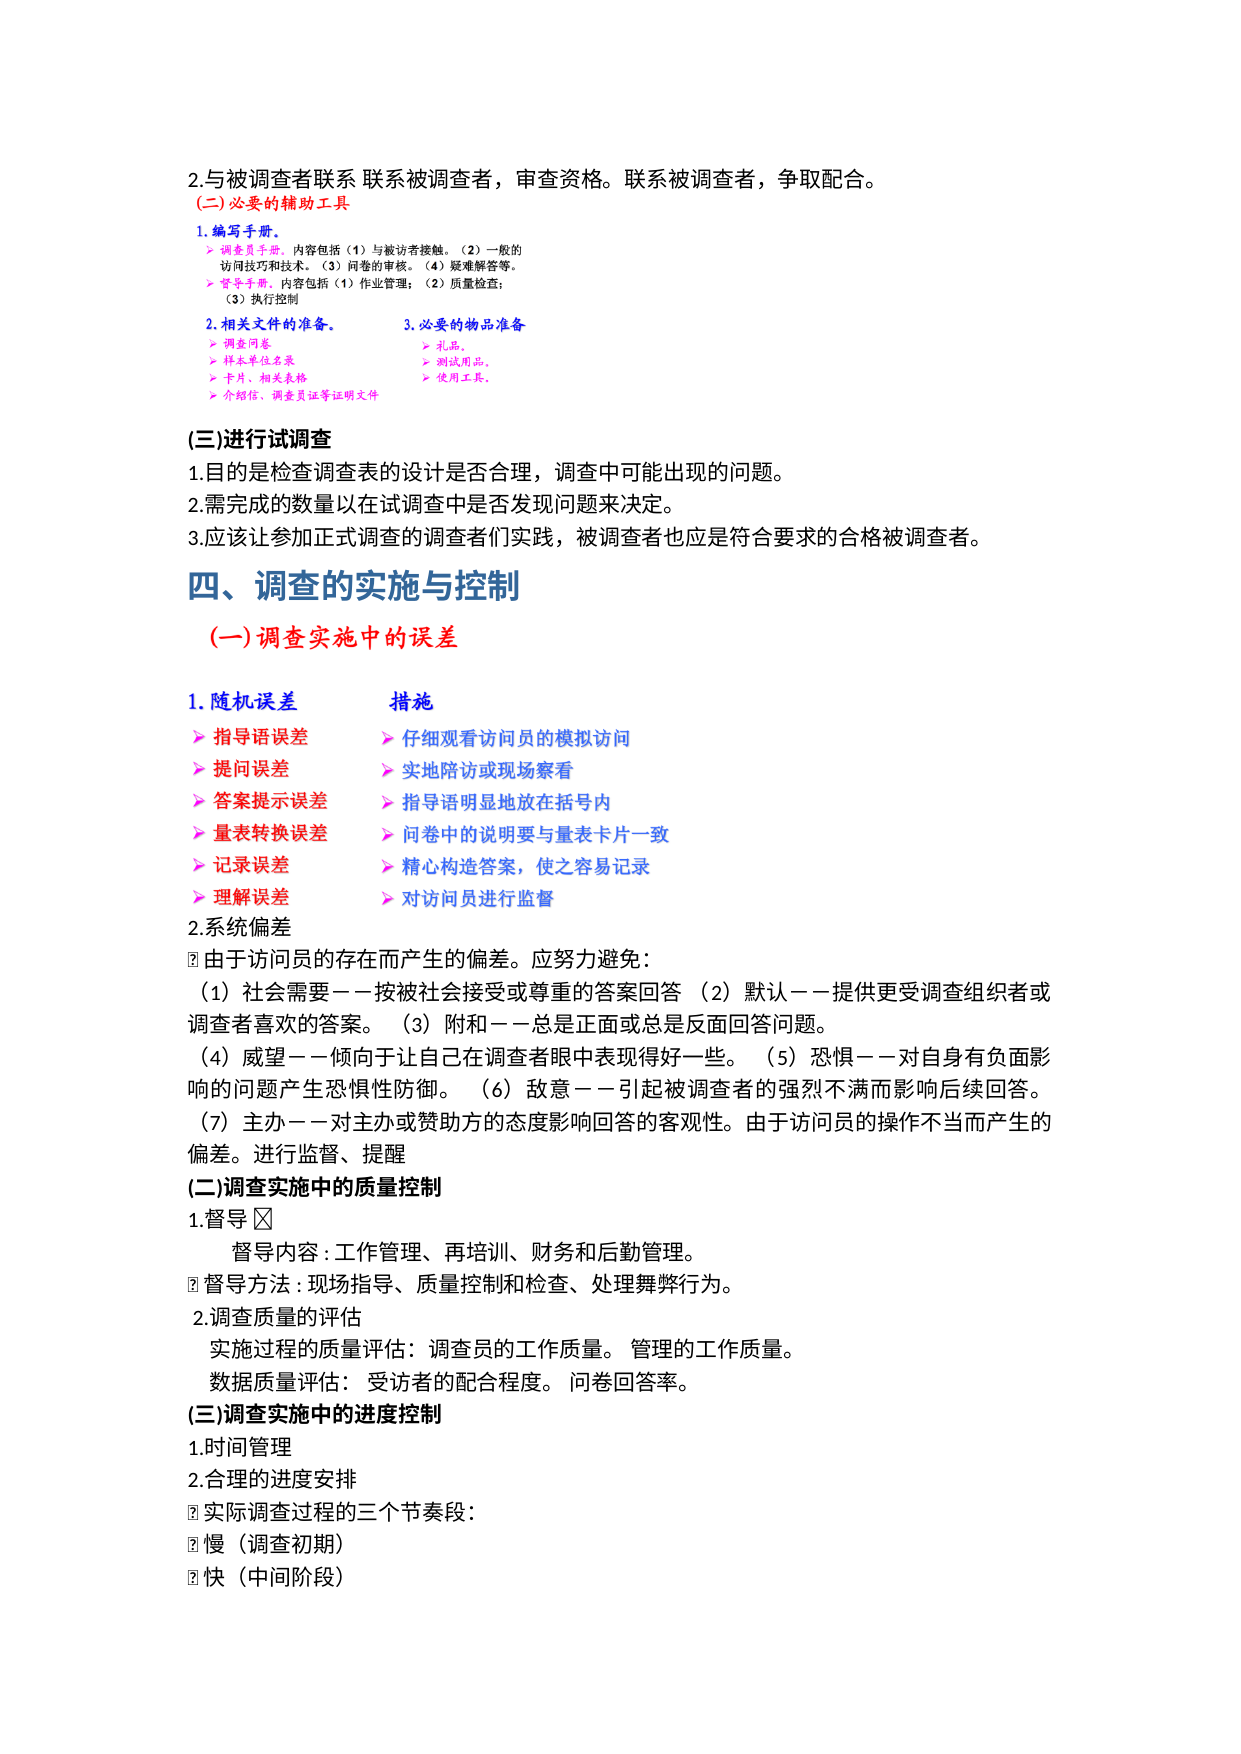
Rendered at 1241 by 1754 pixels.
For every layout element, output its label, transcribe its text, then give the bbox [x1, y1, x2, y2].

text 3.应该让参加正式调查的调查者们实践，被调查者也应是符合要求的合格被调查者。 [187, 519, 1053, 552]
text (三)调查实施中的进度控制 [187, 1397, 1053, 1429]
text 实施过程的质量评估：调查员的工作质量。 管理的工作质量。 [187, 1332, 1053, 1364]
picture [187, 194, 536, 410]
text  慢（调查初期） [187, 1527, 1053, 1559]
text 1.督导  [187, 1202, 1053, 1234]
text 2.系统偏差 [187, 909, 1053, 942]
text 2.需完成的数量以在试调查中是否发现问题来决定。 [187, 487, 1053, 519]
text 2.合理的进度安排 [187, 1462, 1053, 1494]
text 督导内容 : 工作管理、再培训、财务和后勤管理。 [187, 1234, 1053, 1267]
text 2.与被调查者联系 联系被调查者，审查资格。联系被调查者，争取配合。 [187, 162, 1053, 194]
text 2.调查质量的评估 [187, 1299, 1053, 1332]
text (三)进行试调查 [187, 422, 1053, 454]
text (二)调查实施中的质量控制 [187, 1169, 1053, 1202]
picture [187, 618, 679, 909]
text  快（中间阶段） [187, 1559, 1053, 1592]
text  由于访问员的存在而产生的偏差。应努力避免： [187, 942, 1053, 974]
list 四、调查的实施与控制 [187, 552, 1053, 617]
text  督导方法 : 现场指导、质量控制和检查、处理舞弊行为。 [187, 1267, 1053, 1299]
text 1.时间管理 [187, 1429, 1053, 1462]
text （1）社会需要－－按被社会接受或尊重的答案回答 （2）默认－－提供更受调查组织者或调查者喜欢的答案。 （3）附和－－总是正面或总是反面回答问题。 [187, 974, 1053, 1039]
text 数据质量评估： 受访者的配合程度。 问卷回答率。 [187, 1364, 1053, 1397]
text 1.目的是检查调查表的设计是否合理，调查中可能出现的问题。 [187, 454, 1053, 487]
text （4）威望－－倾向于让自己在调查者眼中表现得好一些。 （5）恐惧－－对自身有负面影响的问题产生恐惧性防御。 （6）敌意－－引起被调查者的强烈不满而影响后续回答。 （7）主办－－对主办或赞助方的态度影响回答的客观性。由于访问员的操作不当而产生的偏差。进行监督、提醒 [187, 1039, 1053, 1169]
text  实际调查过程的三个节奏段： [187, 1494, 1053, 1527]
